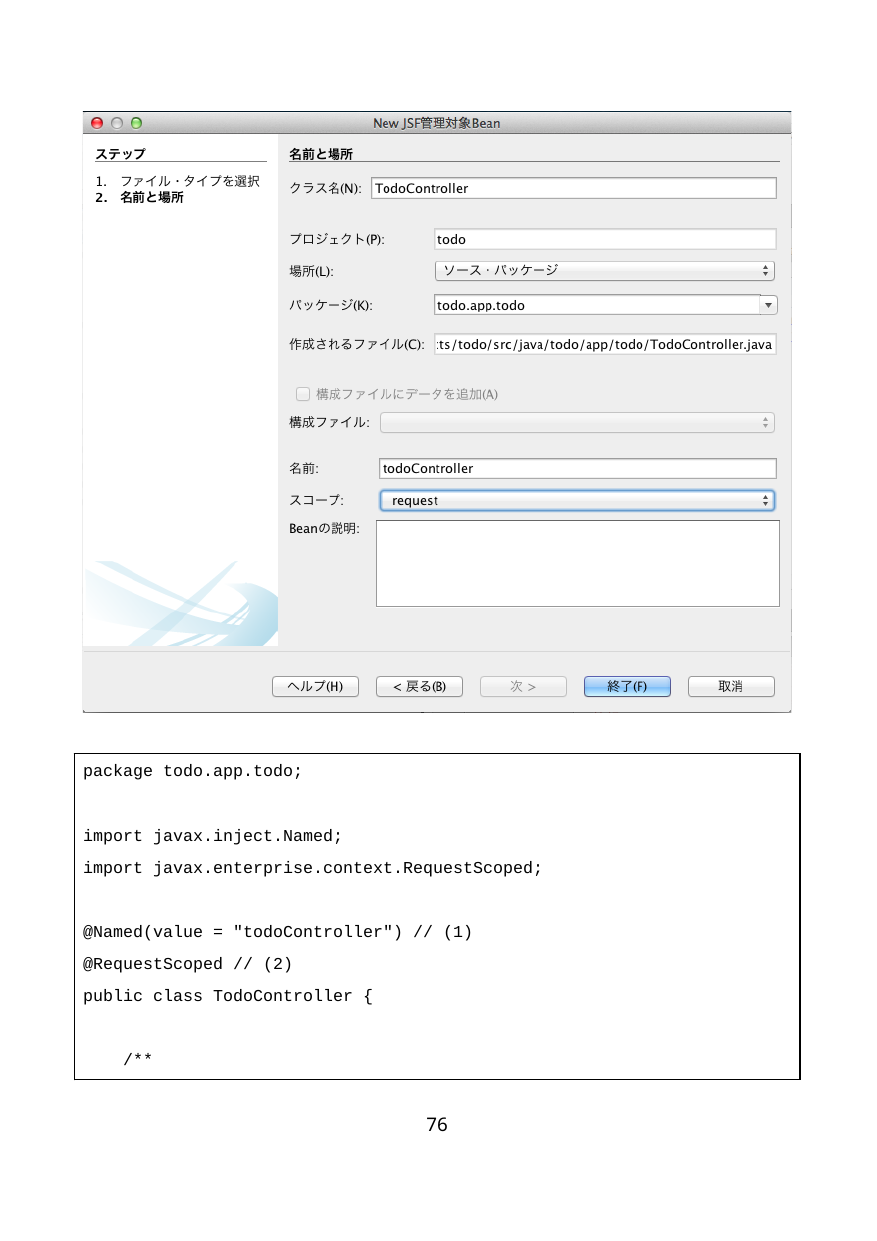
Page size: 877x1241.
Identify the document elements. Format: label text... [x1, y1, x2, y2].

picture [82, 111, 792, 713]
text import javax.inject.Named; [83, 821, 791, 853]
text @RequestScoped // (2) [83, 949, 791, 981]
text import javax.enterprise.context.RequestScoped; [83, 853, 791, 885]
text @Named(value = "todoController") // (1) [83, 917, 791, 949]
text public class TodoController { [83, 981, 791, 1013]
text /** [75, 1042, 799, 1079]
text package todo.app.todo; [75, 754, 799, 788]
